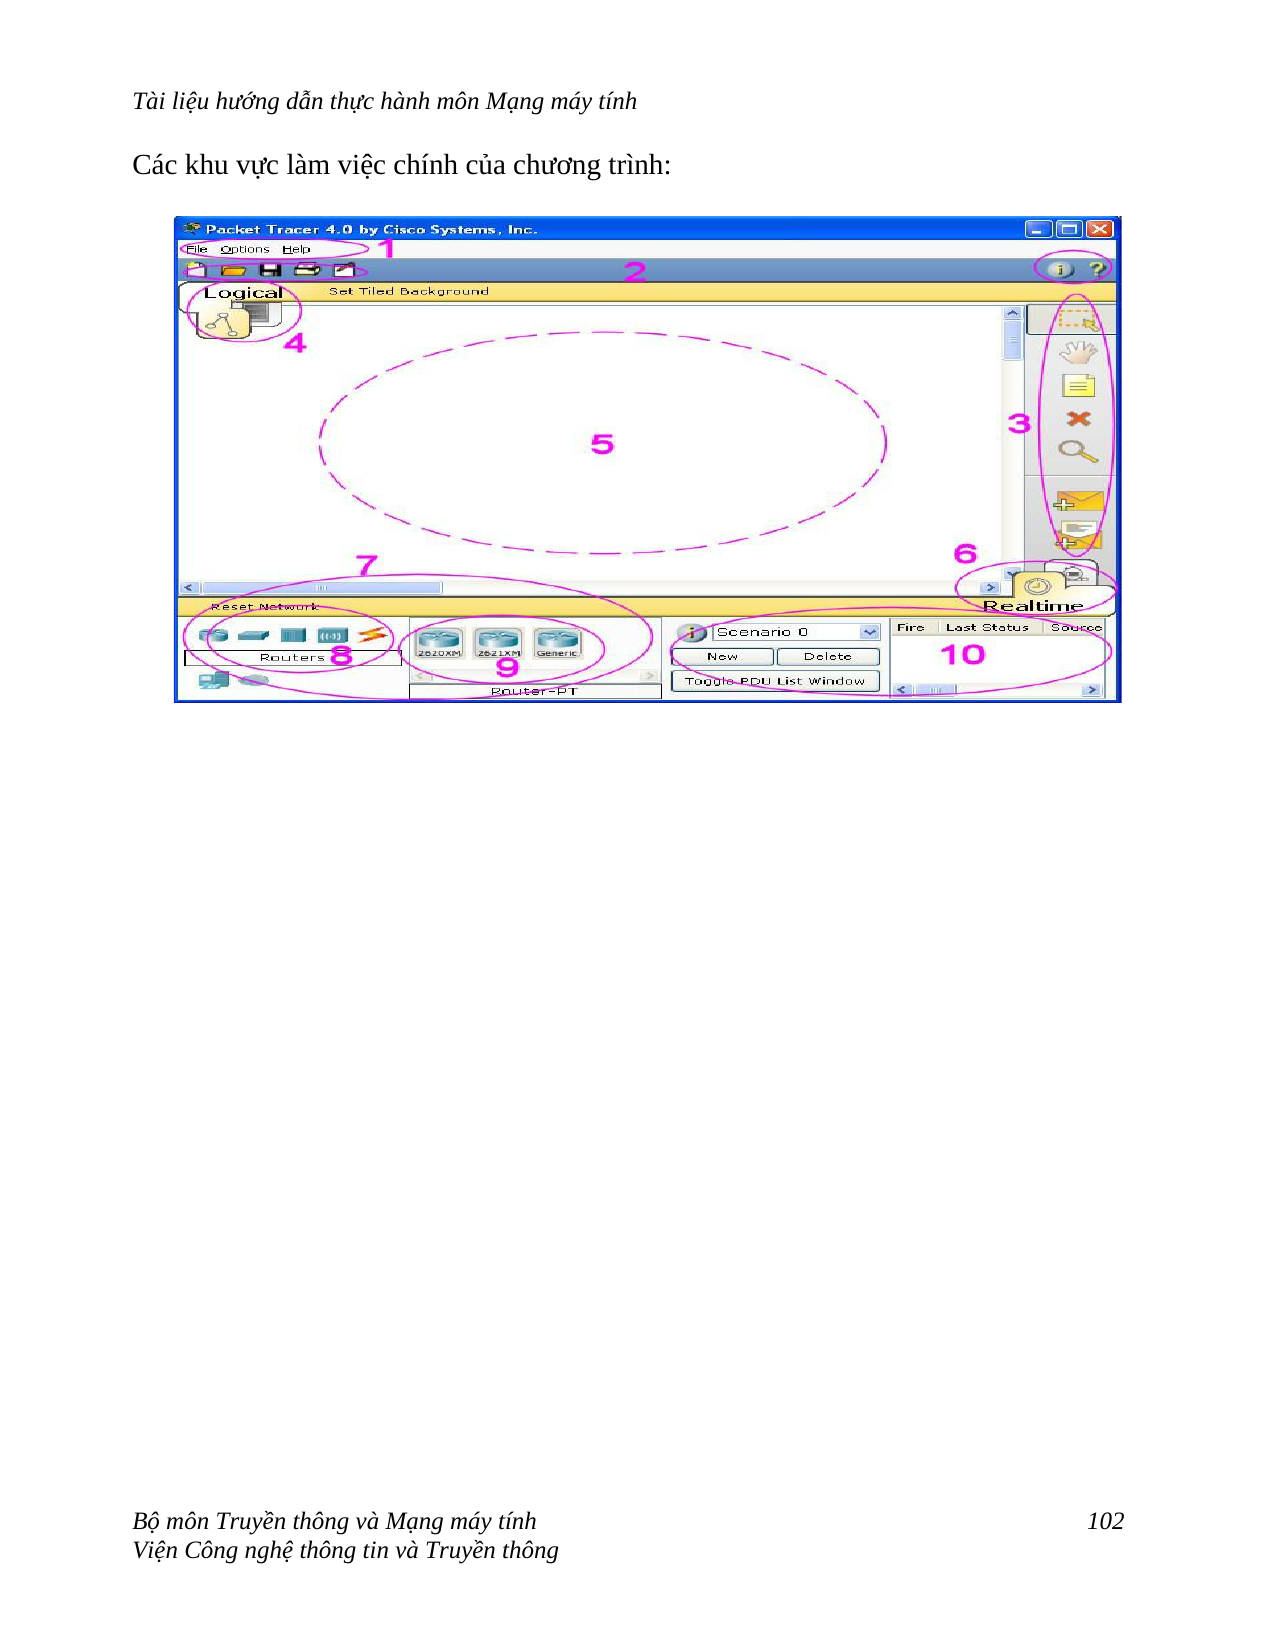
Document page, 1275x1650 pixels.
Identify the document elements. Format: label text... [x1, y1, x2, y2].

picture [173, 216, 1122, 703]
text Các khu vực làm việc chính của chương trình: [132, 147, 1125, 181]
